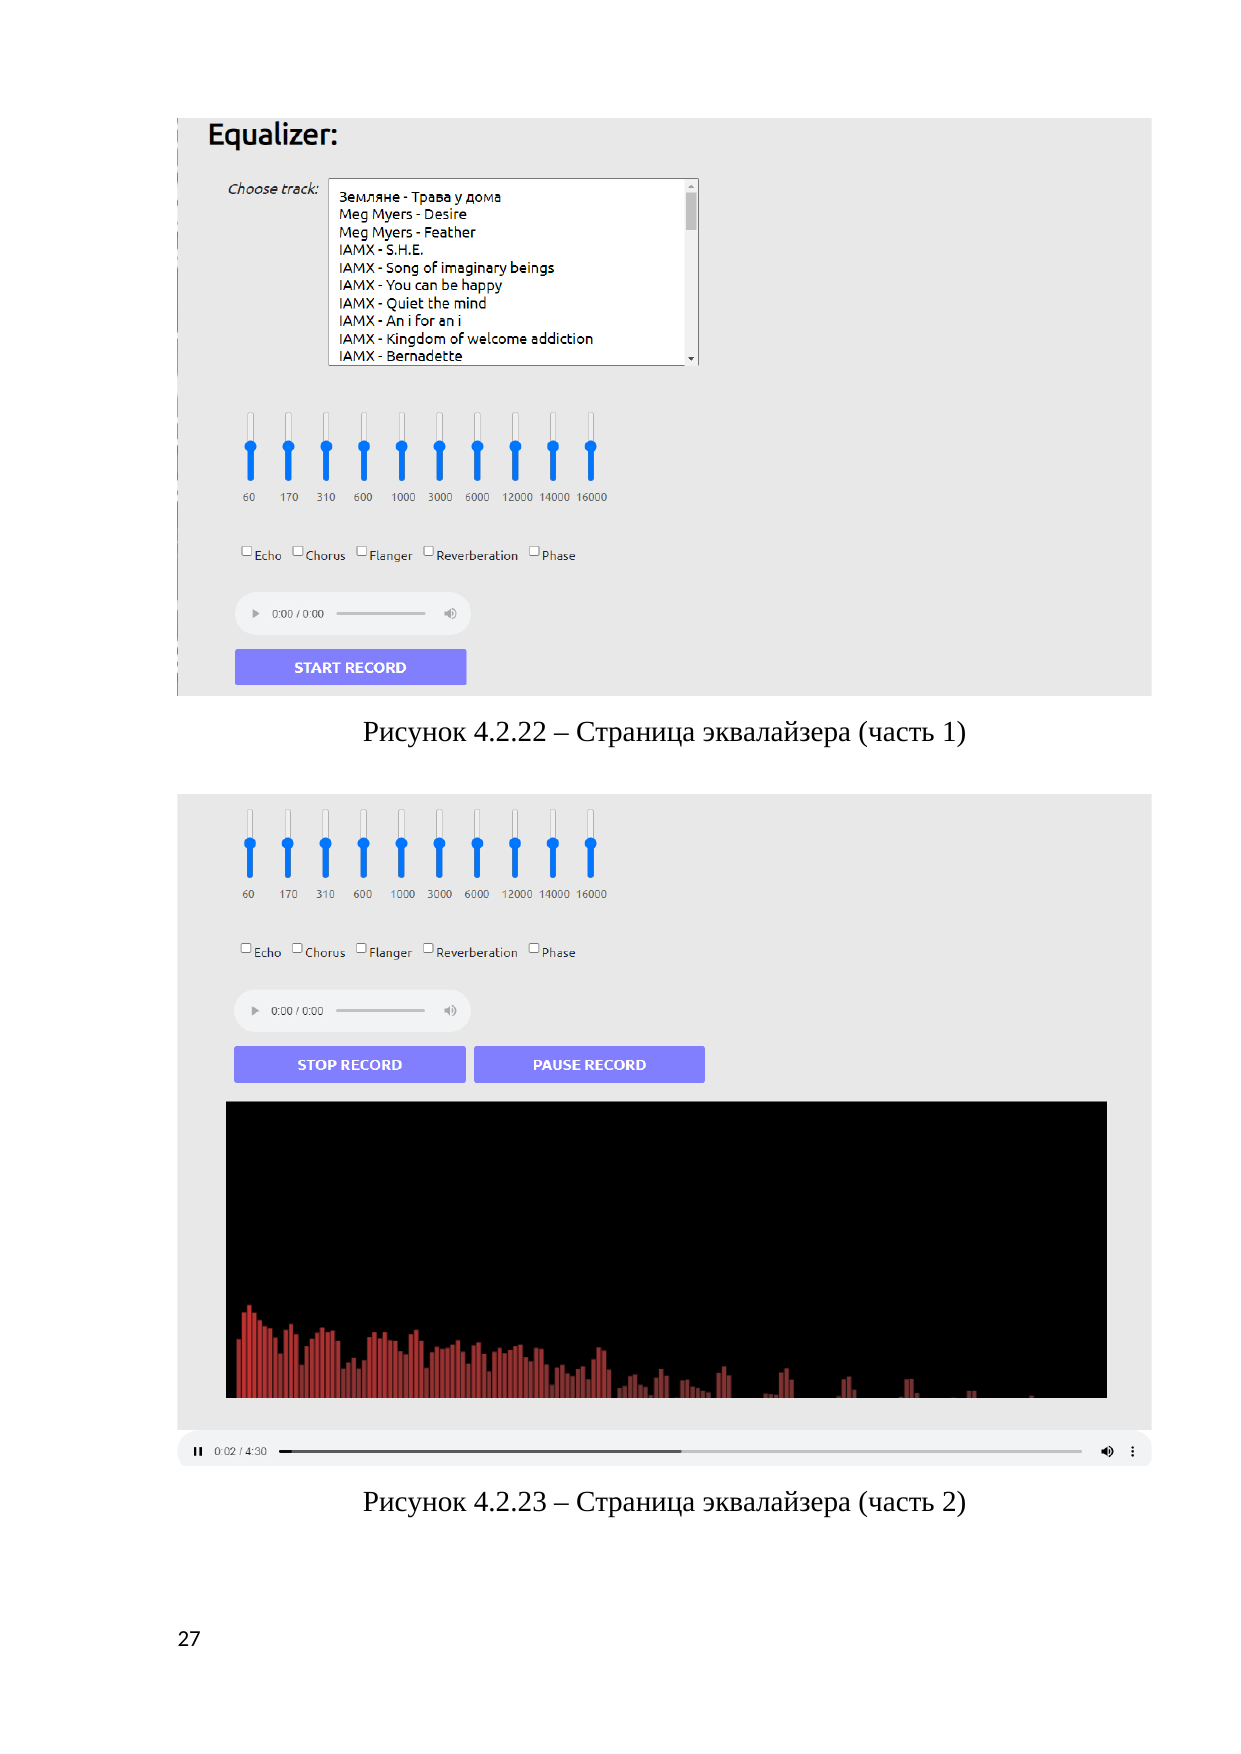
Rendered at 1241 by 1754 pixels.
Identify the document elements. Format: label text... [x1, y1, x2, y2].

picture [177, 794, 1152, 1466]
picture [177, 118, 1152, 696]
